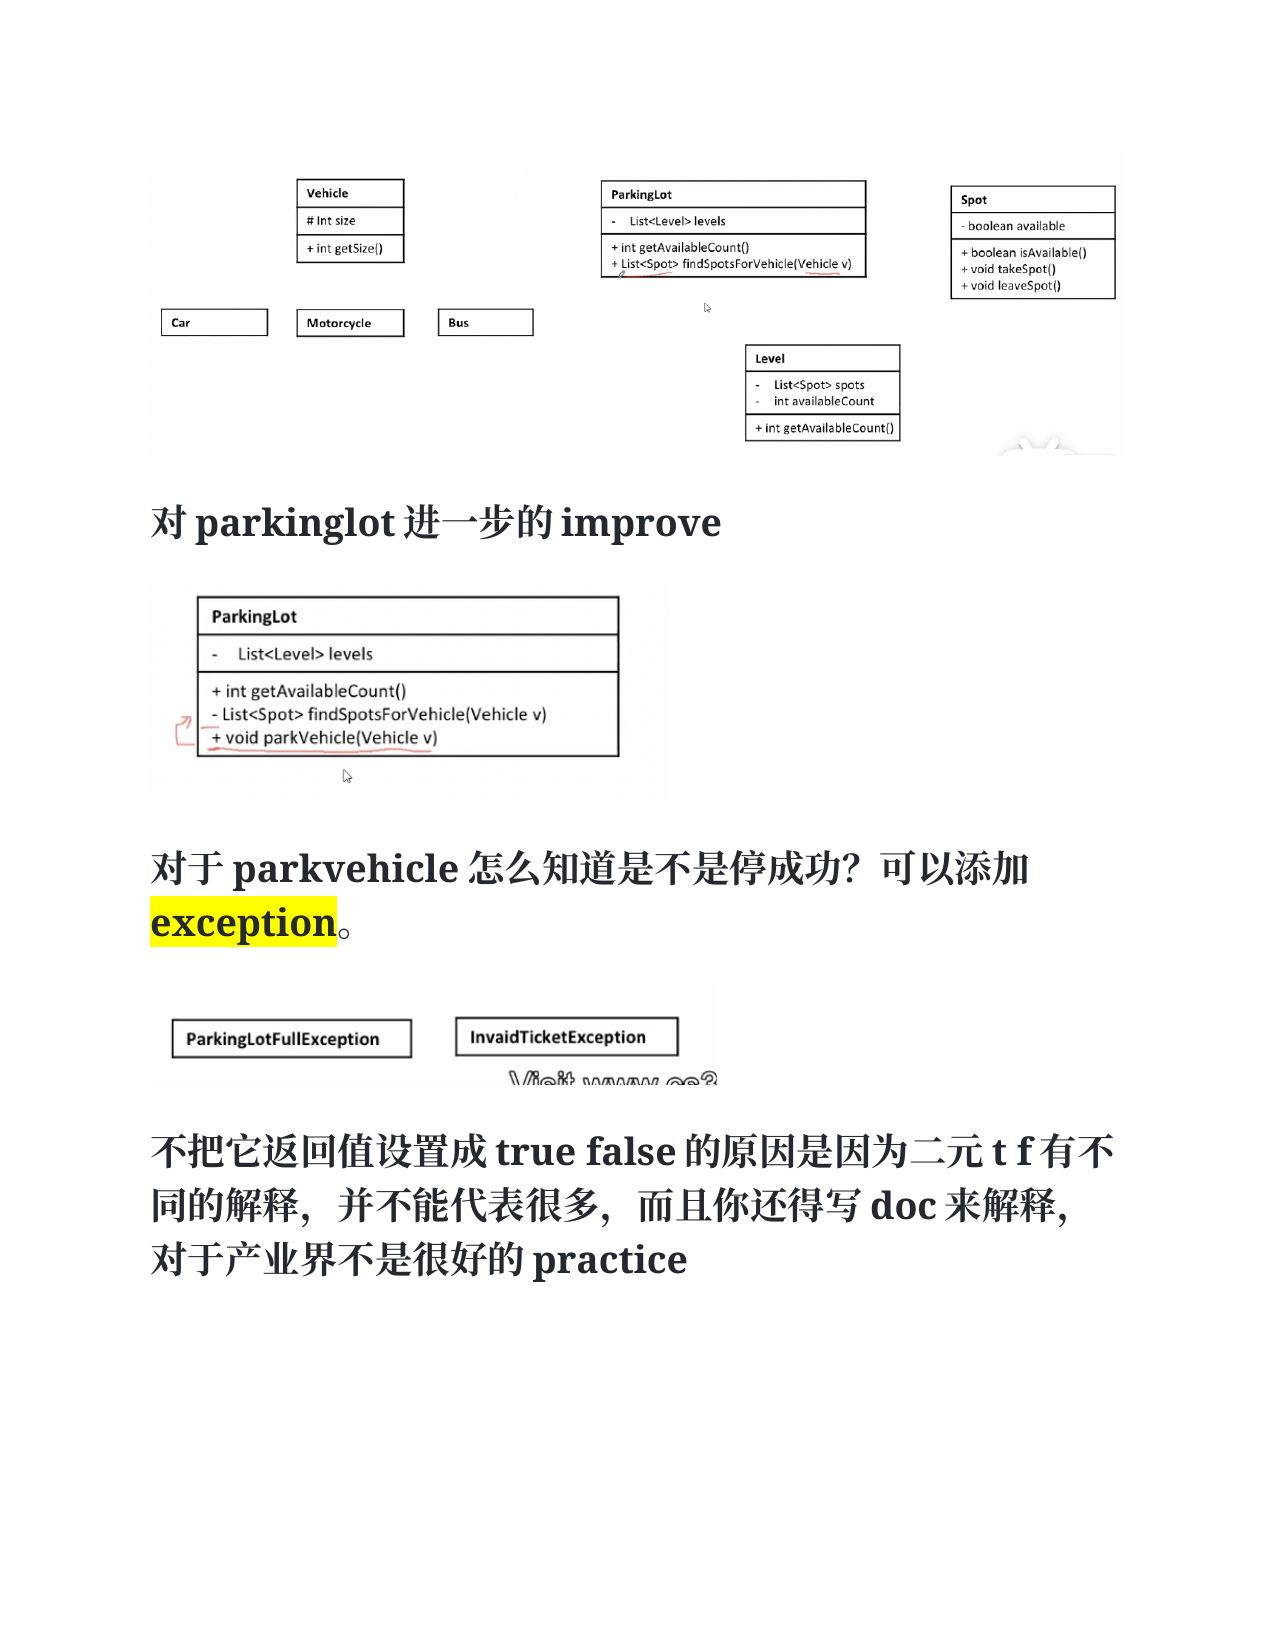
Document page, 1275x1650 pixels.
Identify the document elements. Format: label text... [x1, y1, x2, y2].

text 对于parkvehicle怎么知道是不是停成功？可以添加exception。 [150, 839, 1125, 947]
picture [150, 150, 1125, 456]
text 不把它返回值设置成true false的原因是因为二元t f有不同的解释，并不能代表很多，而且你还得写doc来解释，对于产业界不是很好的practice [150, 1122, 1125, 1284]
text 对parkinglot进一步的improve [150, 493, 1125, 547]
picture [150, 984, 717, 1085]
picture [150, 585, 669, 802]
